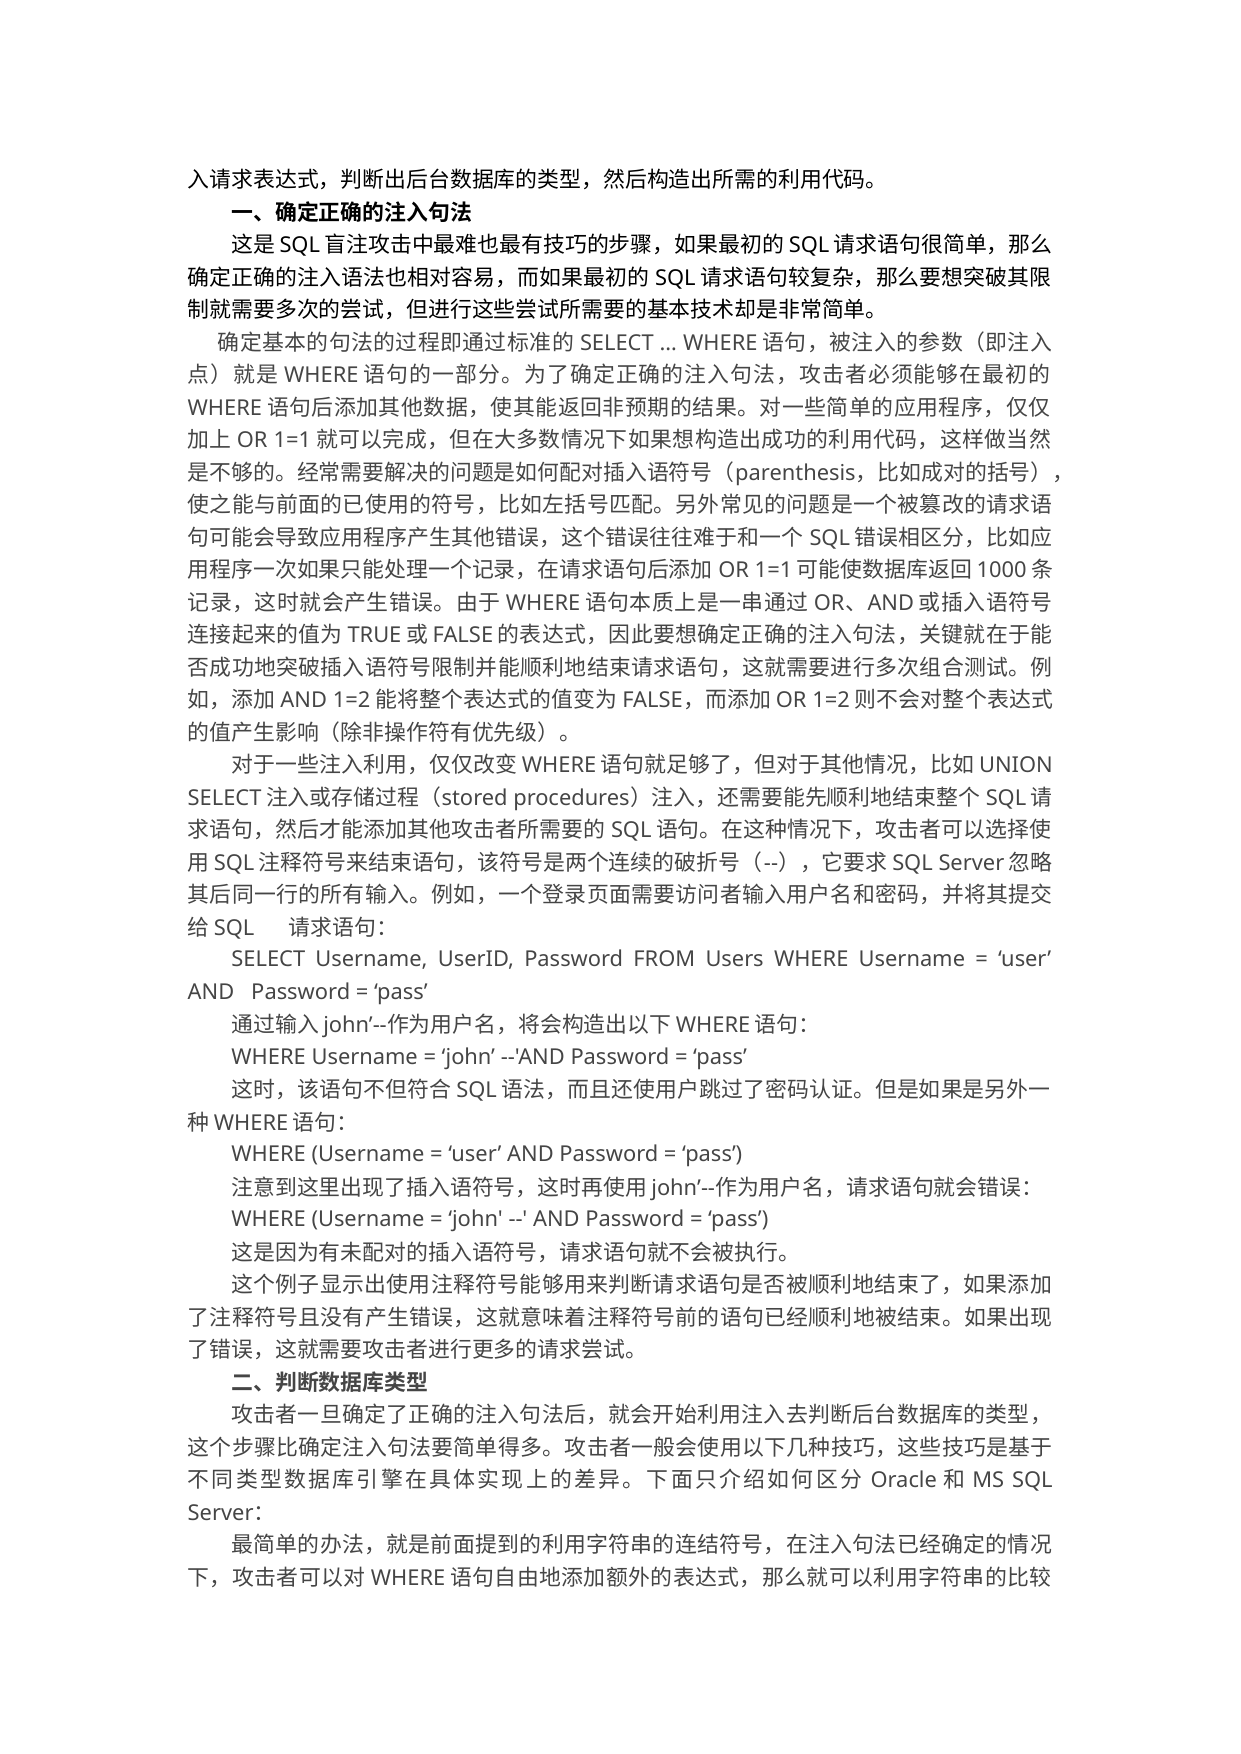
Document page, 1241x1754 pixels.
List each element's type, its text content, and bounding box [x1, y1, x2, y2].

text 注意到这里出现了插入语符号，这时再使用john’--作为用户名，请求语句就会错误： [187, 1169, 1053, 1202]
text 这时，该语句不但符合SQL语法，而且还使用户跳过了密码认证。但是如果是另外一种WHERE语句： [187, 1072, 1053, 1137]
text WHERE (Username = ‘john' --' AND Password = ‘pass’) [187, 1202, 1053, 1234]
text 这是因为有未配对的插入语符号，请求语句就不会被执行。 [187, 1234, 1053, 1267]
text WHERE Username = ‘john’ --'AND Password = ‘pass’ [187, 1039, 1053, 1072]
text SELECT Username, UserID, Password FROM Users WHERE Username = ‘user’ AND Password = ‘pass’ [187, 942, 1053, 1007]
text 这是SQL盲注攻击中最难也最有技巧的步骤，如果最初的SQL请求语句很简单，那么确定正确的注入语法也相对容易，而如果最初的SQL请求语句较复杂，那么要想突破其限制就需要多次的尝试，但进行这些尝试所需要的基本技术却是非常简单。 [187, 227, 1053, 324]
text 攻击者一旦确定了正确的注入句法后，就会开始利用注入去判断后台数据库的类型，这个步骤比确定注入句法要简单得多。攻击者一般会使用以下几种技巧，这些技巧是基于不同类型数据库引擎在具体实现上的差异。下面只介绍如何区分Oracle和MS SQL Server： [187, 1397, 1053, 1527]
text 一、确定正确的注入句法 [187, 194, 1053, 227]
text WHERE (Username = ‘user’ AND Password = ‘pass’) [187, 1137, 1053, 1169]
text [187, 1527, 1053, 1592]
text 对于一些注入利用，仅仅改变WHERE语句就足够了，但对于其他情况，比如UNION SELECT注入或存储过程（stored procedures）注入，还需要能先顺利地结束整个SQL请求语句，然后才能添加其他攻击者所需要的SQL语句。在这种情况下，攻击者可以选择使用SQL注释符号来结束语句，该符号是两个连续的破折号（--），它要求SQL Server忽略其后同一行的所有输入。例如，一个登录页面需要访问者输入用户名和密码，并将其提交给SQL 请求语句： [187, 747, 1053, 942]
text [187, 162, 1053, 194]
text 这个例子显示出使用注释符号能够用来判断请求语句是否被顺利地结束了，如果添加了注释符号且没有产生错误，这就意味着注释符号前的语句已经顺利地被结束。如果出现了错误，这就需要攻击者进行更多的请求尝试。 [187, 1267, 1053, 1364]
text 确定基本的句法的过程即通过标准的SELECT … WHERE语句，被注入的参数（即注入点）就是WHERE语句的一部分。为了确定正确的注入句法，攻击者必须能够在最初的WHERE语句后添加其他数据，使其能返回非预期的结果。对一些简单的应用程序，仅仅加上OR 1=1就可以完成，但在大多数情况下如果想构造出成功的利用代码，这样做当然是不够的。经常需要解决的问题是如何配对插入语符号（parenthesis，比如成对的括号），使之能与前面的已使用的符号，比如左括号匹配。另外常见的问题是一个被篡改的请求语句可能会导致应用程序产生其他错误，这个错误往往难于和一个SQL错误相区分，比如应用程序一次如果只能处理一个记录，在请求语句后添加OR 1=1可能使数据库返回1000条记录，这时就会产生错误。由于WHERE语句本质上是一串通过OR、AND或插入语符号连接起来的值为TRUE或FALSE的表达式，因此要想确定正确的注入句法，关键就在于能否成功地突破插入语符号限制并能顺利地结束请求语句，这就需要进行多次组合测试。例如，添加AND 1=2能将整个表达式的值变为FALSE，而添加OR 1=2则不会对整个表达式的值产生影响（除非操作符有优先级）。 [187, 324, 1053, 747]
text 通过输入john’--作为用户名，将会构造出以下WHERE语句： [187, 1007, 1053, 1039]
text 二、判断数据库类型 [187, 1364, 1053, 1397]
